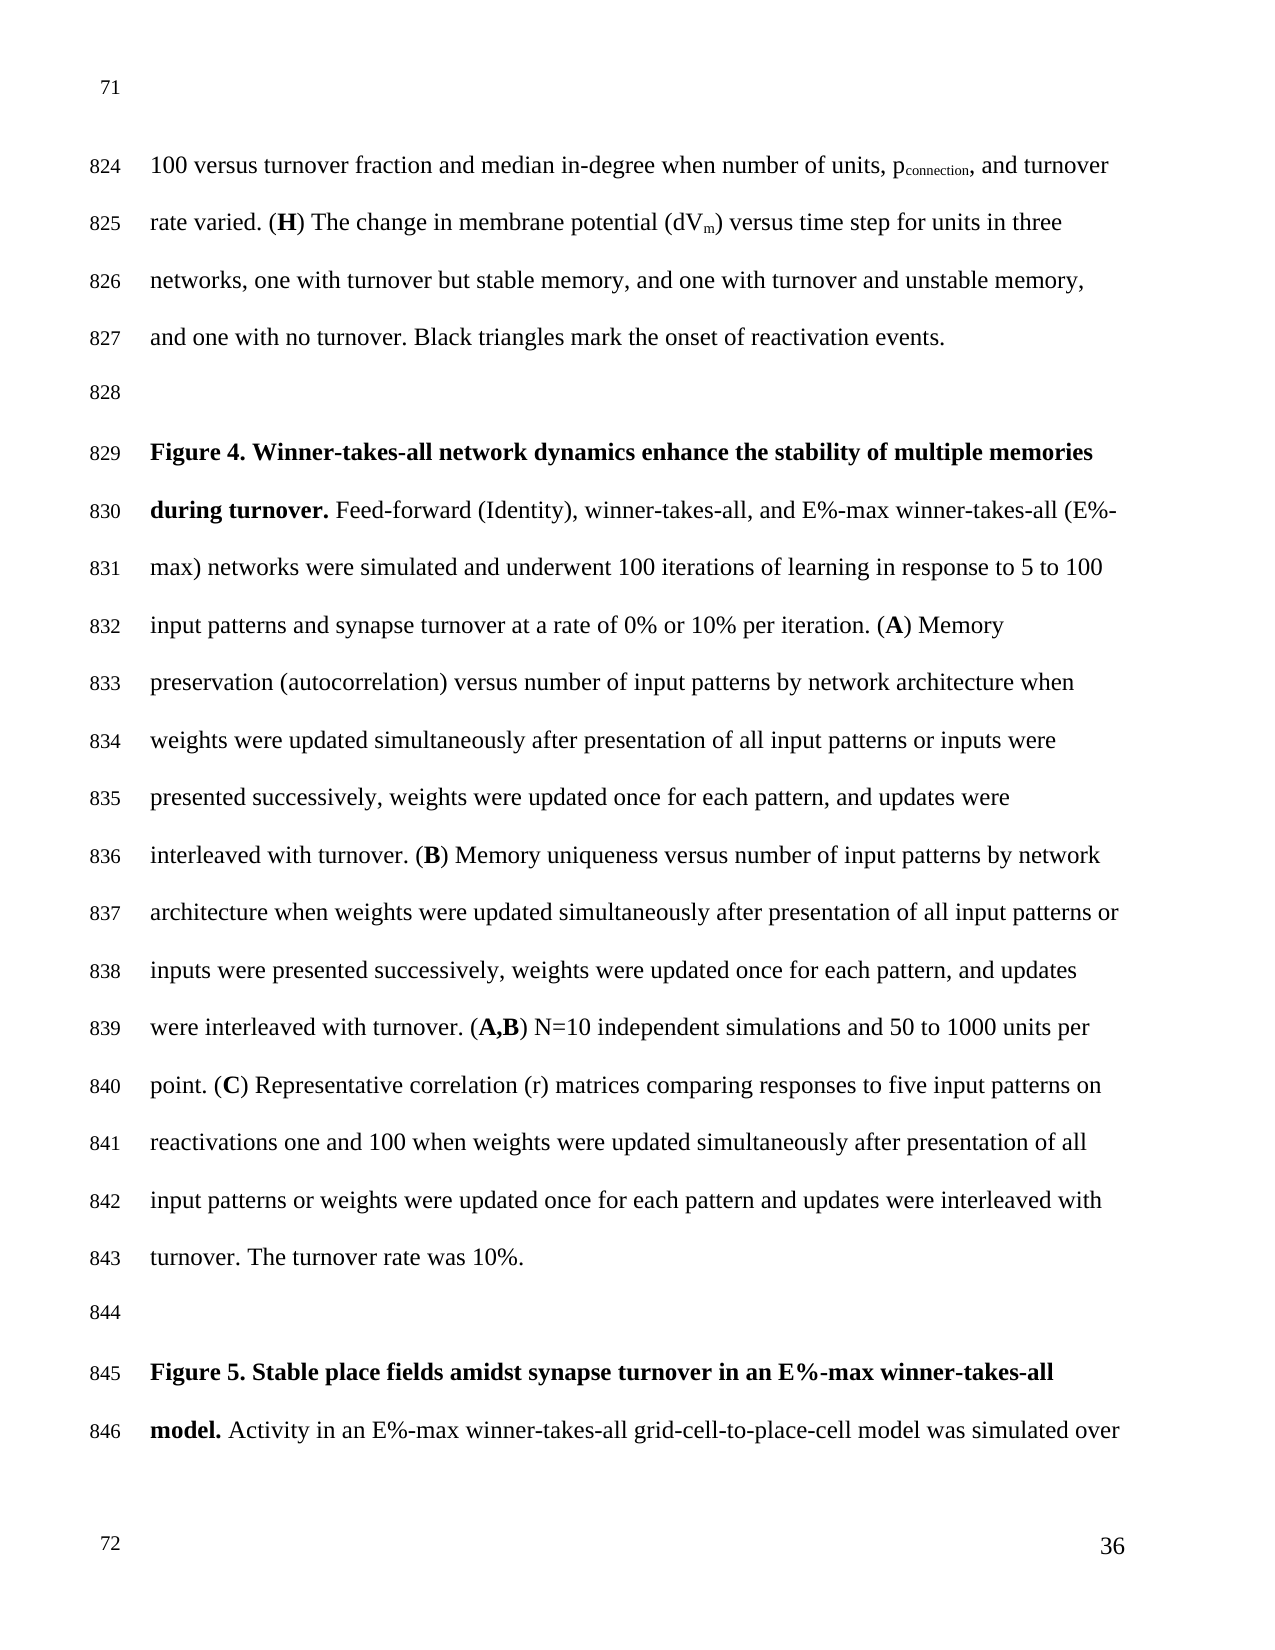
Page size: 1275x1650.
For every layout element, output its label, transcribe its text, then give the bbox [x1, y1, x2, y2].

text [150, 1357, 1125, 1444]
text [150, 150, 1125, 351]
text Figure 4. Winner-takes-all network dynamics enhance the stability of multiple memories during turnover. Feed-forward (Identity), winner-takes-all, and E%-max winner-takes-all (E%-max) networks were simulated and underwent 100 iterations of learning in response to 5 to 100 input patterns and synapse turnover at a rate of 0% or 10% per iteration. (A) Memory preservation (autocorrelation) versus number of input patterns by network architecture when weights were updated simultaneously after presentation of all input patterns or inputs were presented successively, weights were updated once for each pattern, and updates were interleaved with turnover. (B) Memory uniqueness versus number of input patterns by network architecture when weights were updated simultaneously after presentation of all input patterns or inputs were presented successively, weights were updated once for each pattern, and updates were interleaved with turnover. (A,B) N=10 independent simulations and 50 to 1000 units per point. (C) Representative correlation (r) matrices comparing responses to five input patterns on reactivations one and 100 when weights were updated simultaneously after presentation of all input patterns or weights were updated once for each pattern and updates were interleaved with turnover. The turnover rate was 10%. [150, 437, 1125, 1271]
